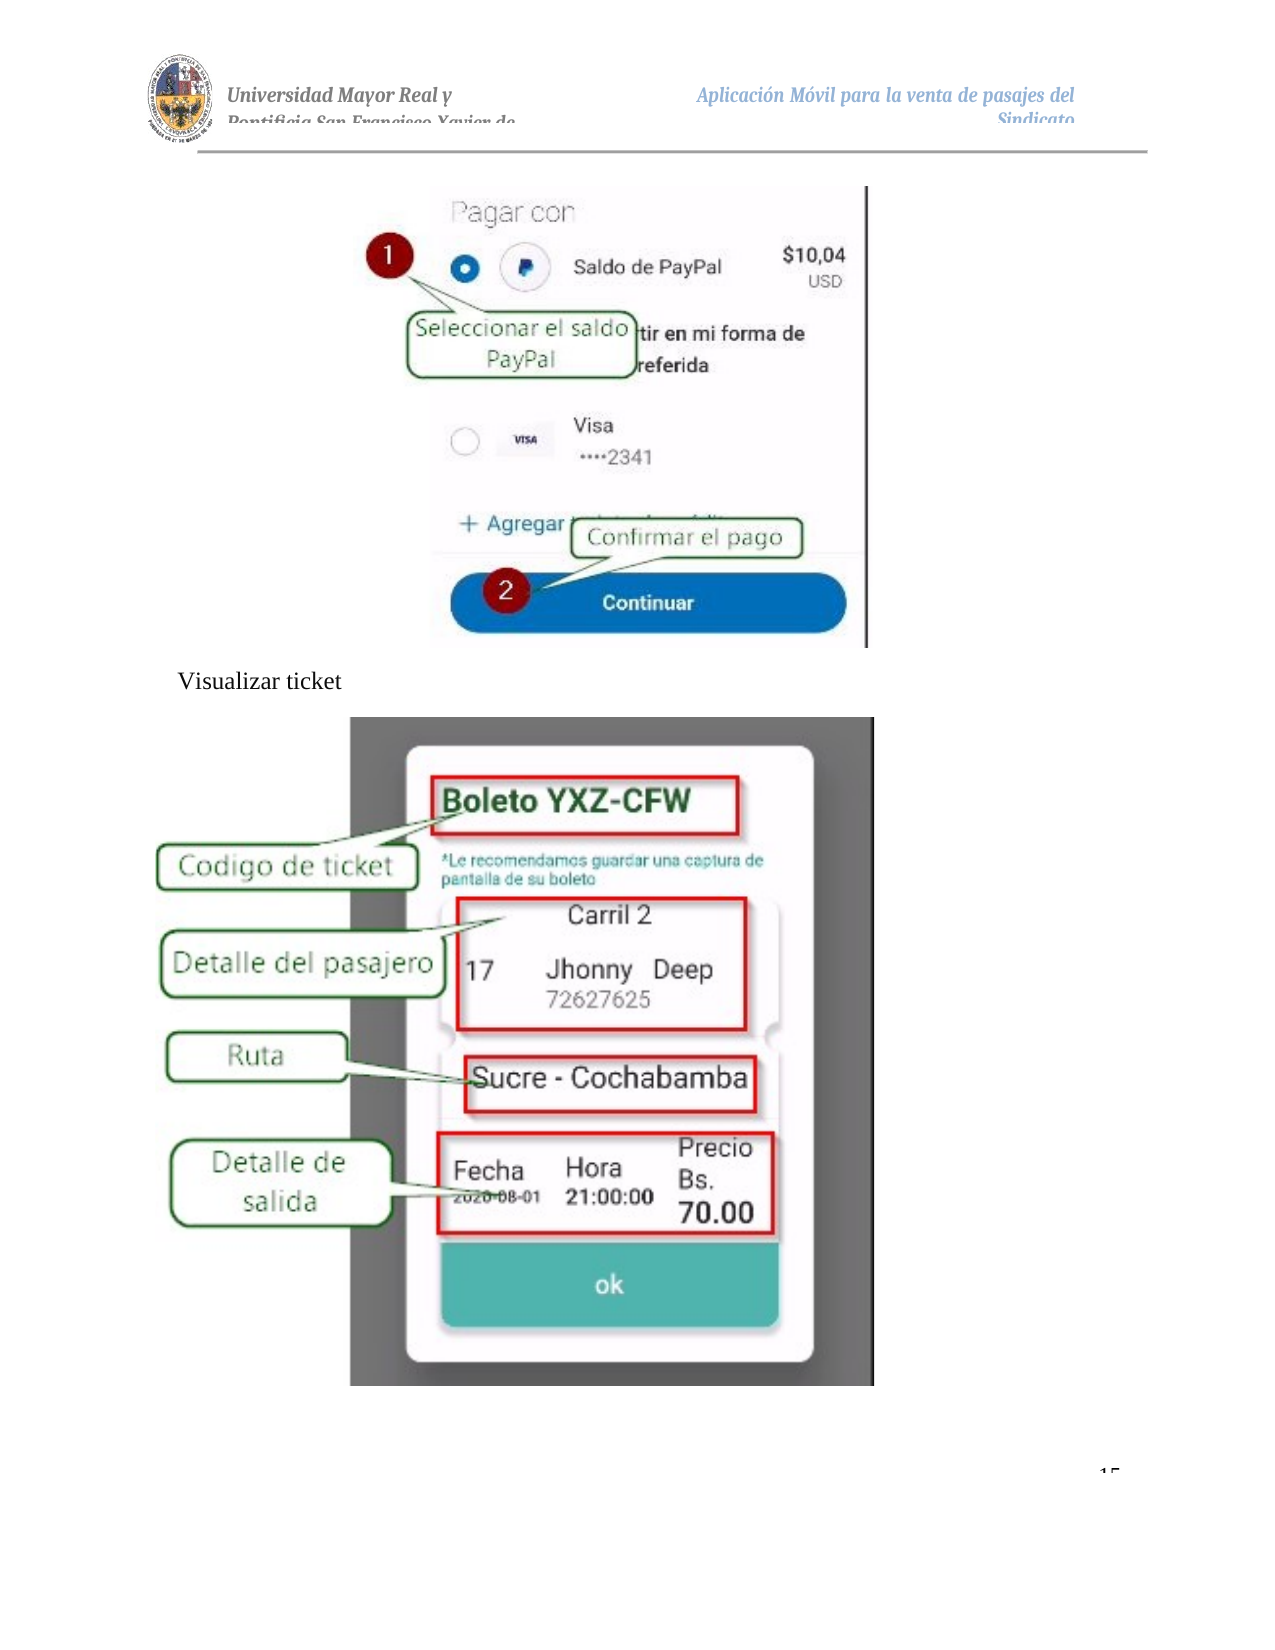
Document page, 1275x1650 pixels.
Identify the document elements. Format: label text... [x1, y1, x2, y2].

text Visualizar ticket [177, 666, 1204, 695]
picture [147, 54, 213, 143]
picture [352, 186, 873, 648]
picture [155, 717, 875, 1386]
